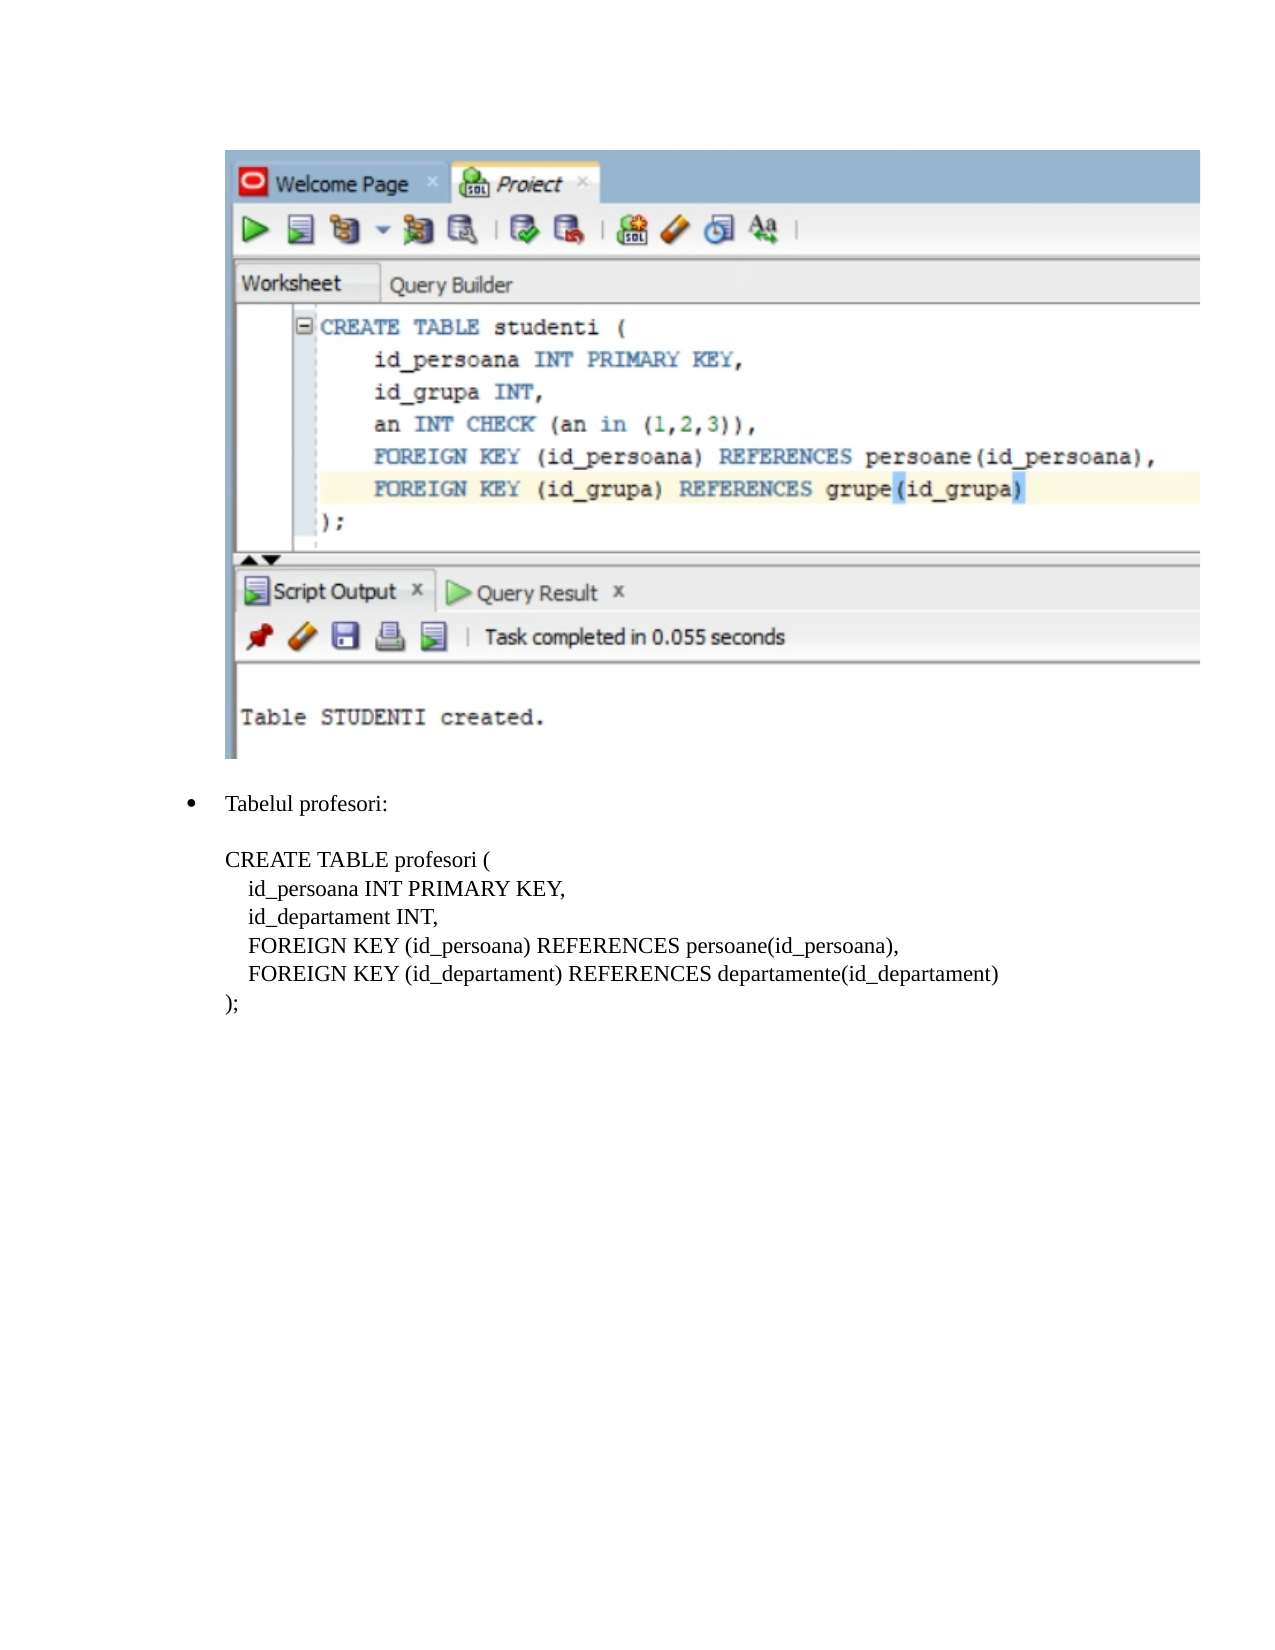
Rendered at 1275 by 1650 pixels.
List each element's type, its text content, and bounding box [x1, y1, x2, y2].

list id_persoana INT PRIMARY KEY, [225, 875, 1125, 901]
list CREATE TABLE profesori ( [225, 846, 1125, 873]
picture [225, 150, 1200, 759]
list Tabelul profesori: [187, 789, 1125, 816]
list id_departament INT, [225, 903, 1125, 930]
list ); [225, 989, 1125, 1015]
list FOREIGN KEY (id_departament) REFERENCES departamente(id_departament) [225, 960, 1125, 987]
list FOREIGN KEY (id_persoana) REFERENCES persoane(id_persoana), [225, 932, 1125, 958]
